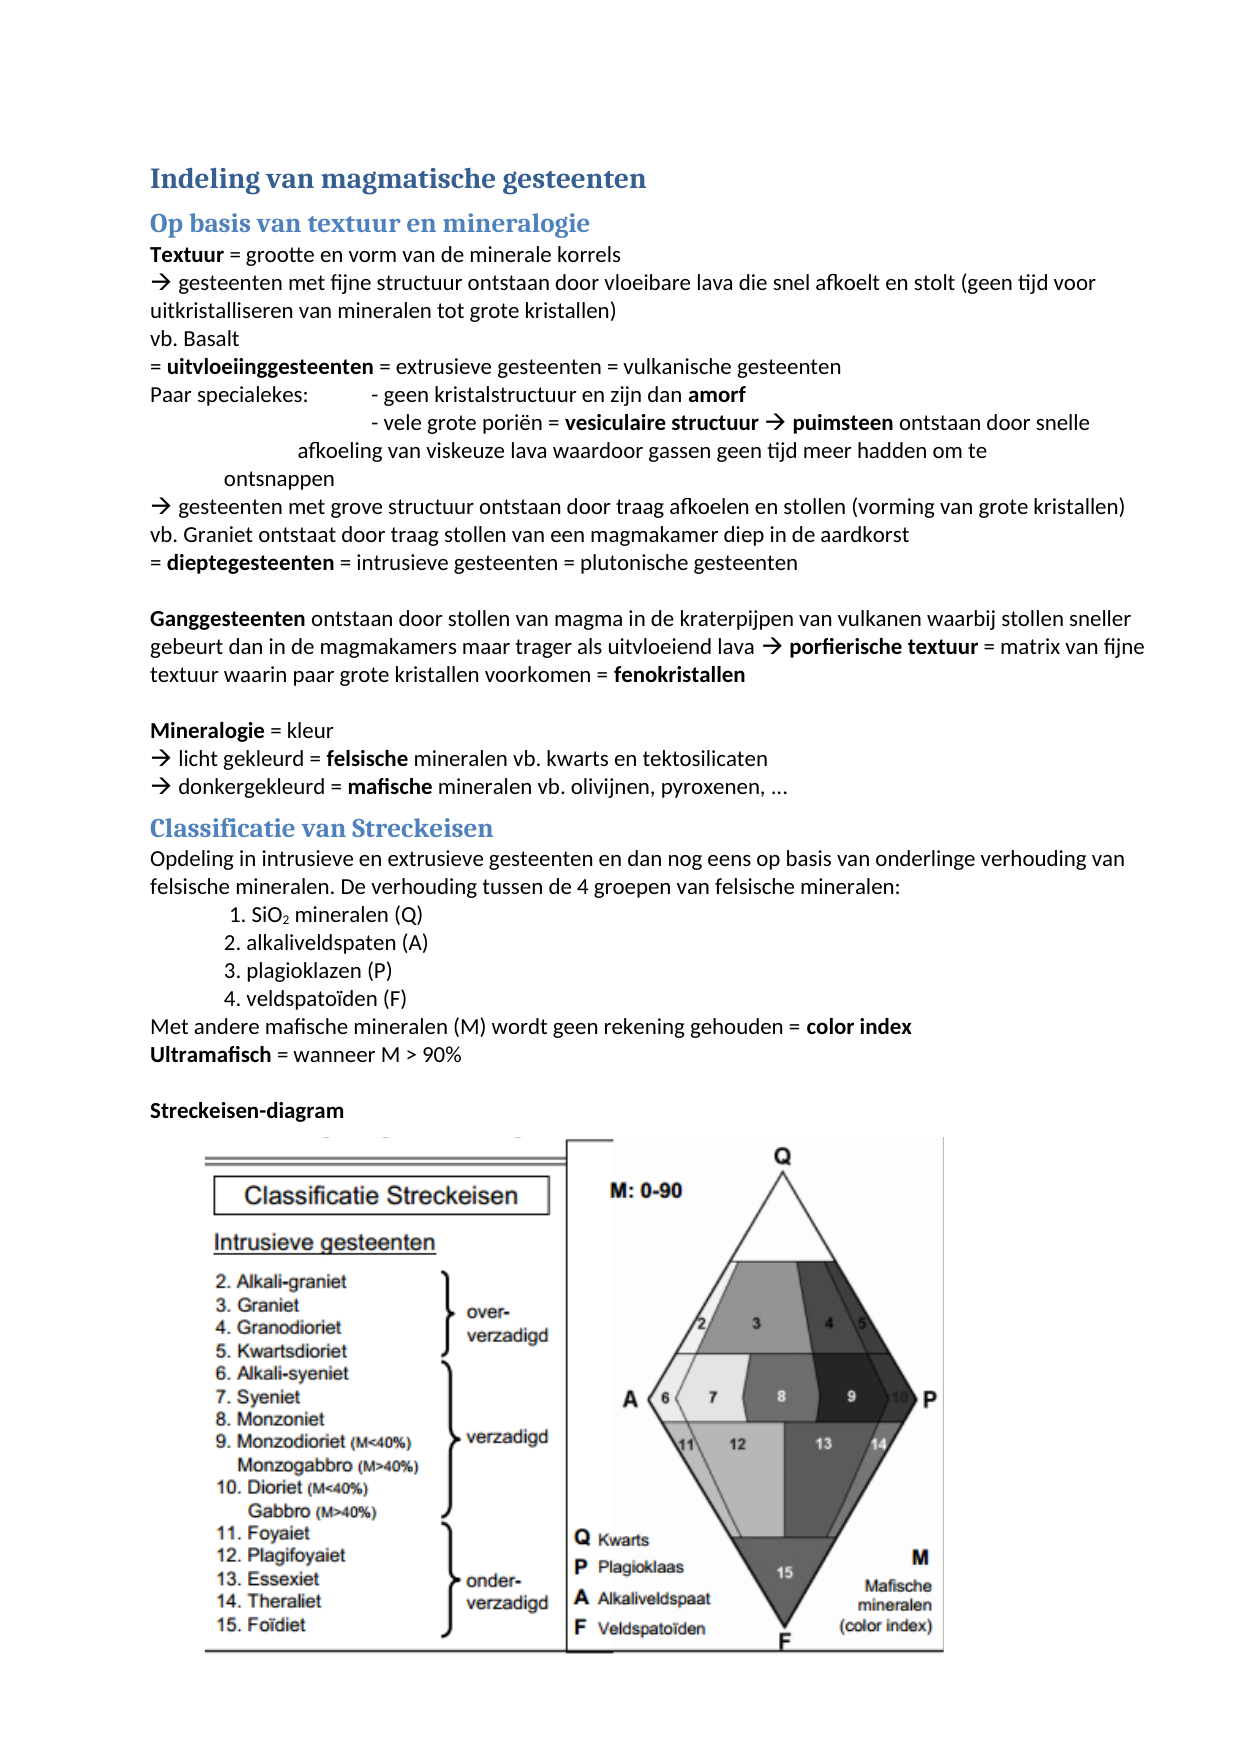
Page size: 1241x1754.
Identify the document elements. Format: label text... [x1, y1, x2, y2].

text gesteenten met grove structuur ontstaan door traag afkoelen en stollen (vorming van grote kristallen) [150, 492, 1152, 520]
text vb. Graniet ontstaat door traag stollen van een magmakamer diep in de aardkorst [150, 520, 1152, 548]
text gesteenten met fijne structuur ontstaan door vloeibare lava die snel afkoelt en stolt (geen tijd voor uitkristalliseren van mineralen tot grote kristallen) [150, 268, 1152, 324]
text = dieptegesteenten = intrusieve gesteenten = plutonische gesteenten [150, 548, 1152, 576]
text vb. Basalt [150, 324, 1152, 352]
subtitle Indeling van magmatische gesteenten [150, 162, 1152, 196]
text Streckeisen-diagram [150, 1096, 1152, 1124]
text donkergekleurd = mafische mineralen vb. olivijnen, pyroxenen, ... [150, 772, 1152, 800]
text Ganggesteenten ontstaan door stollen van magma in de kraterpijpen van vulkanen waarbij stollen sneller gebeurt dan in de magmakamers maar trager als uitvloeiend lava porfierische textuur = matrix van fijne textuur waarin paar grote kristallen voorkomen = fenokristallen [150, 604, 1152, 688]
text licht gekleurd = felsische mineralen vb. kwarts en tektosilicaten [150, 744, 1152, 772]
subtitle Classificatie van Streckeisen [150, 813, 1152, 844]
text Ultramafisch = wanneer M > 90% [150, 1040, 1152, 1068]
text - vele grote poriën = vesiculaire structuur puimsteen ontstaan door snelle afkoeling van viskeuze lava waardoor gassen geen tijd meer hadden om te ontsnappen [150, 408, 1152, 492]
text 2. alkaliveldspaten (A) [150, 928, 1152, 956]
text 3. plagioklazen (P) [150, 956, 1152, 984]
text Met andere mafische mineralen (M) wordt geen rekening gehouden = color index [150, 1012, 1152, 1040]
text Textuur = grootte en vorm van de minerale korrels [150, 240, 1152, 268]
text = uitvloeiinggesteenten = extrusieve gesteenten = vulkanische gesteenten [150, 352, 1152, 380]
picture [204, 1137, 944, 1655]
text Opdeling in intrusieve en extrusieve gesteenten en dan nog eens op basis van onderlinge verhouding van felsische mineralen. De verhouding tussen de 4 groepen van felsische mineralen: [150, 844, 1152, 900]
text 1. SiO2 mineralen (Q) [150, 900, 1152, 928]
text 4. veldspatoïden (F) [150, 984, 1152, 1012]
text Mineralogie = kleur [150, 716, 1152, 744]
text Paar specialekes: - geen kristalstructuur en zijn dan amorf [150, 380, 1152, 408]
subtitle Op basis van textuur en mineralogie [150, 208, 1152, 240]
